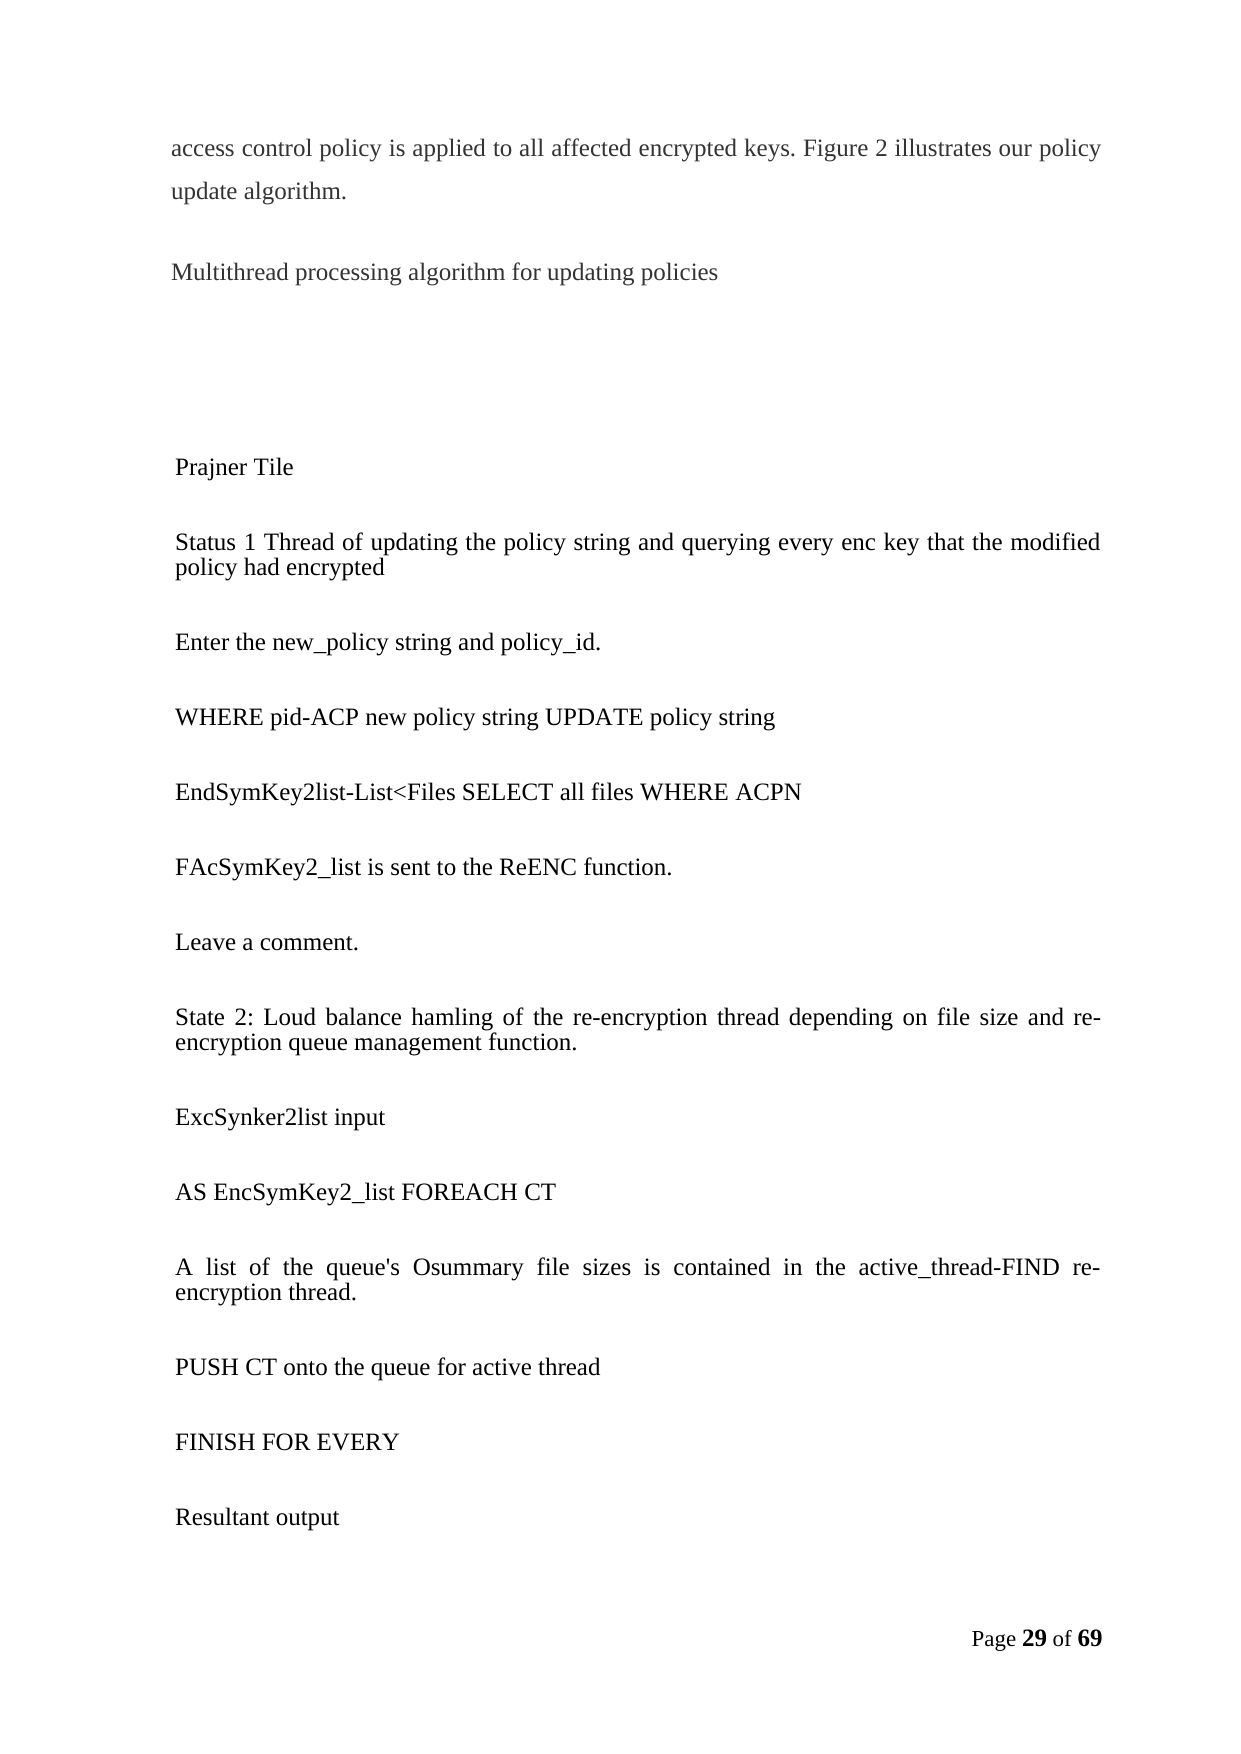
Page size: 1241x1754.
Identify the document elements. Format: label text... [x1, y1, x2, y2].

text Multithread processing algorithm for updating policies [171, 257, 1102, 285]
subtitle Resultant output [175, 1505, 1102, 1530]
subtitle ExcSynker2list input [175, 1105, 1102, 1130]
subtitle State 2: Loud balance hamling of the re-encryption thread depending on file size and re-encryption queue management function. [175, 1005, 1102, 1055]
subtitle FAcSymKey2_list is sent to the ReENC function. [175, 855, 1102, 880]
subtitle EndSymKey2list-List<Files SELECT all files WHERE ACPN [175, 780, 1102, 805]
subtitle FINISH FOR EVERY [175, 1430, 1102, 1455]
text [171, 133, 1102, 205]
subtitle Status 1 Thread of updating the policy string and querying every enc key that the modified policy had encrypted [175, 530, 1102, 580]
subtitle WHERE pid-ACP new policy string UPDATE policy string [175, 705, 1102, 730]
subtitle PUSH CT onto the queue for active thread [175, 1355, 1102, 1380]
subtitle AS EncSymKey2_list FOREACH CT [175, 1180, 1102, 1205]
subtitle Leave a comment. [175, 930, 1102, 955]
subtitle A list of the queue's Osummary file sizes is contained in the active_thread-FIND re-encryption thread. [175, 1255, 1102, 1305]
subtitle Prajner Tile [175, 455, 1102, 480]
subtitle Enter the new_policy string and policy_id. [175, 630, 1102, 655]
